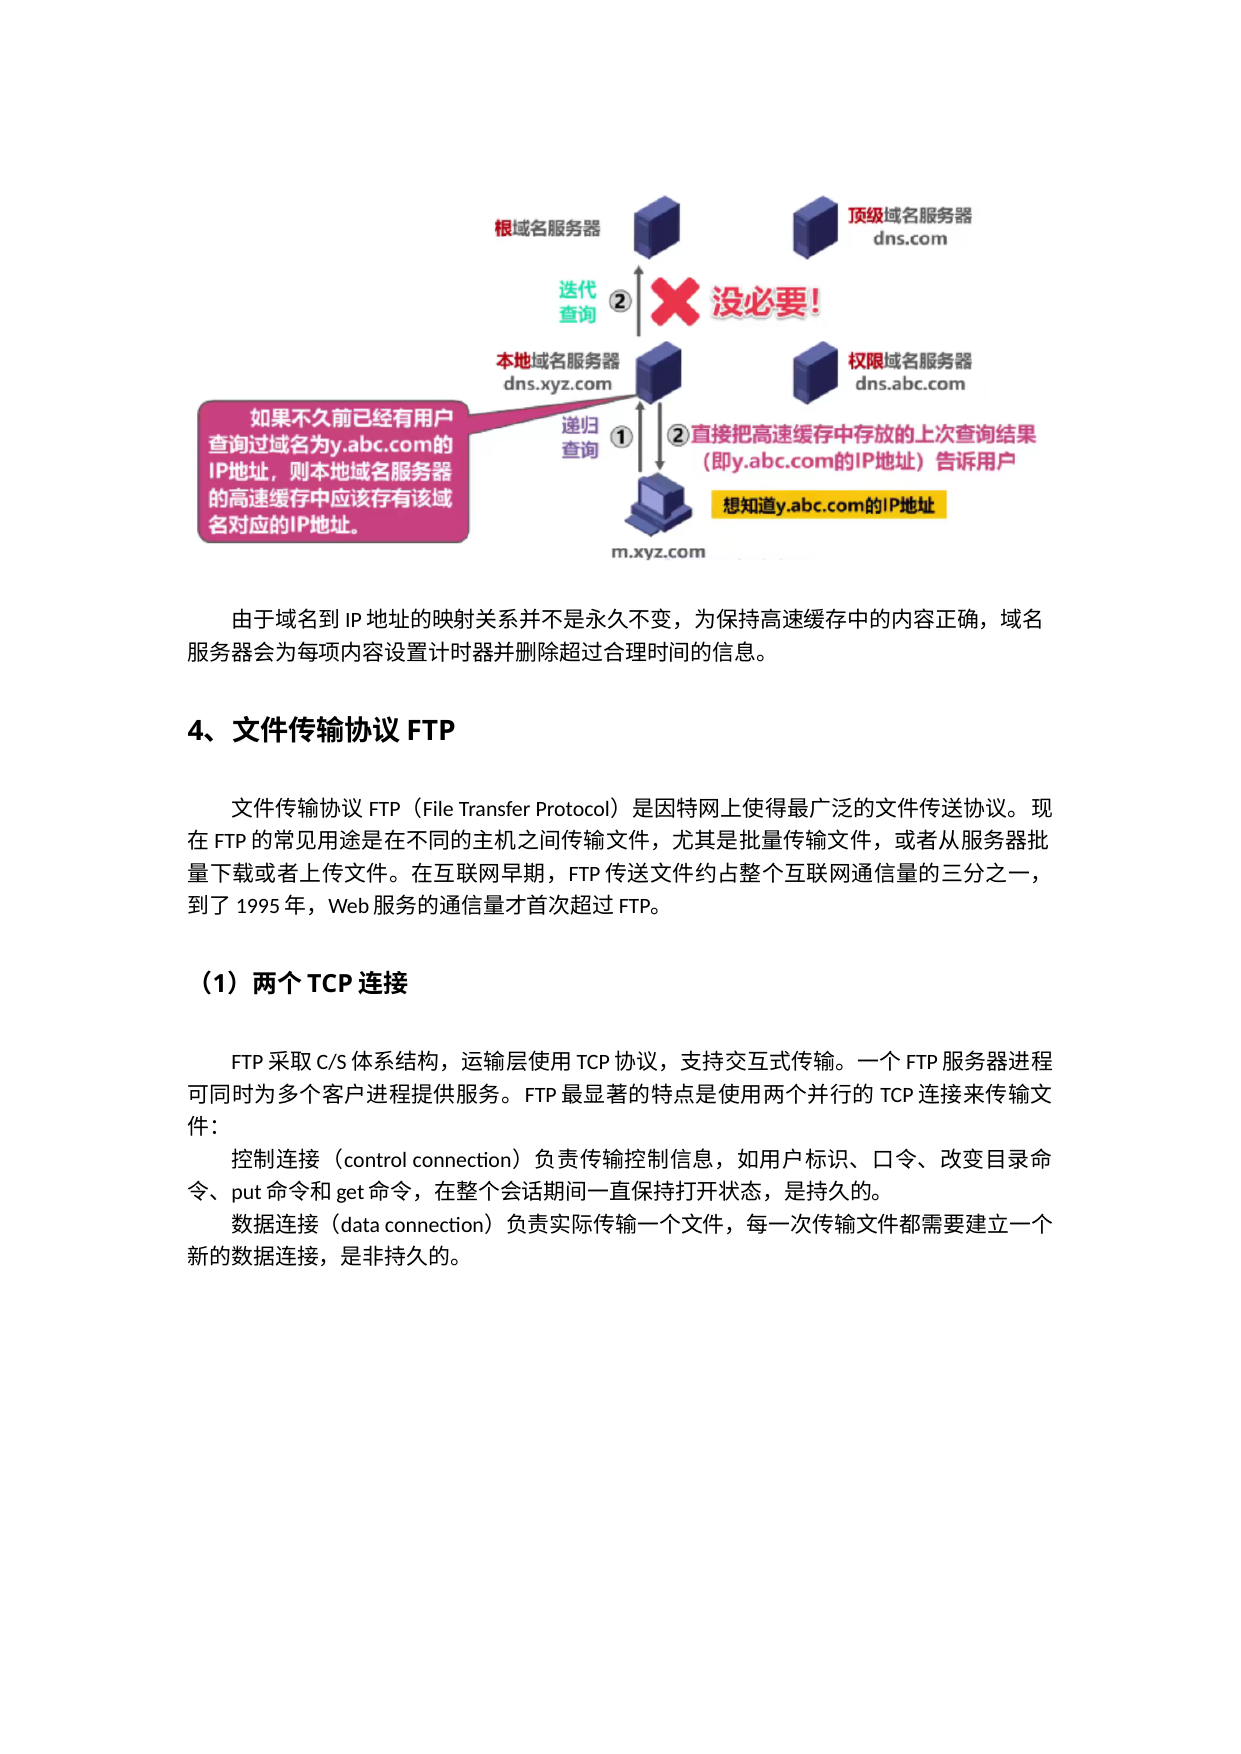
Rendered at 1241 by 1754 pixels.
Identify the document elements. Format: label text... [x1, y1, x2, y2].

text 由于域名到IP地址的映射关系并不是永久不变，为保持高速缓存中的内容正确，域名服务器会为每项内容设置计时器并删除超过合理时间的信息。 [187, 602, 1053, 667]
picture [187, 165, 1052, 582]
list 数据连接（data connection）负责实际传输一个文件，每一次传输文件都需要建立一个新的数据连接，是非持久的。 [187, 1206, 1053, 1271]
subtitle （1）两个TCP连接 [187, 949, 1053, 1014]
list 控制连接（control connection）负责传输控制信息，如用户标识、口令、改变目录命令、put命令和get命令，在整个会话期间一直保持打开状态，是持久的。 [187, 1141, 1053, 1206]
subtitle 文件传输协议FTP [187, 696, 1053, 761]
list FTP采取C/S体系结构，运输层使用TCP协议，支持交互式传输。一个FTP服务器进程可同时为多个客户进程提供服务。FTP最显著的特点是使用两个并行的TCP连接来传输文件： [187, 1044, 1053, 1141]
list 文件传输协议FTP（File Transfer Protocol）是因特网上使得最广泛的文件传送协议。现在FTP的常见用途是在不同的主机之间传输文件，尤其是批量传输文件，或者从服务器批量下载或者上传文件。在互联网早期，FTP传送文件约占整个互联网通信量的三分之一，到了1995年，Web服务的通信量才首次超过FTP。 [187, 790, 1053, 920]
